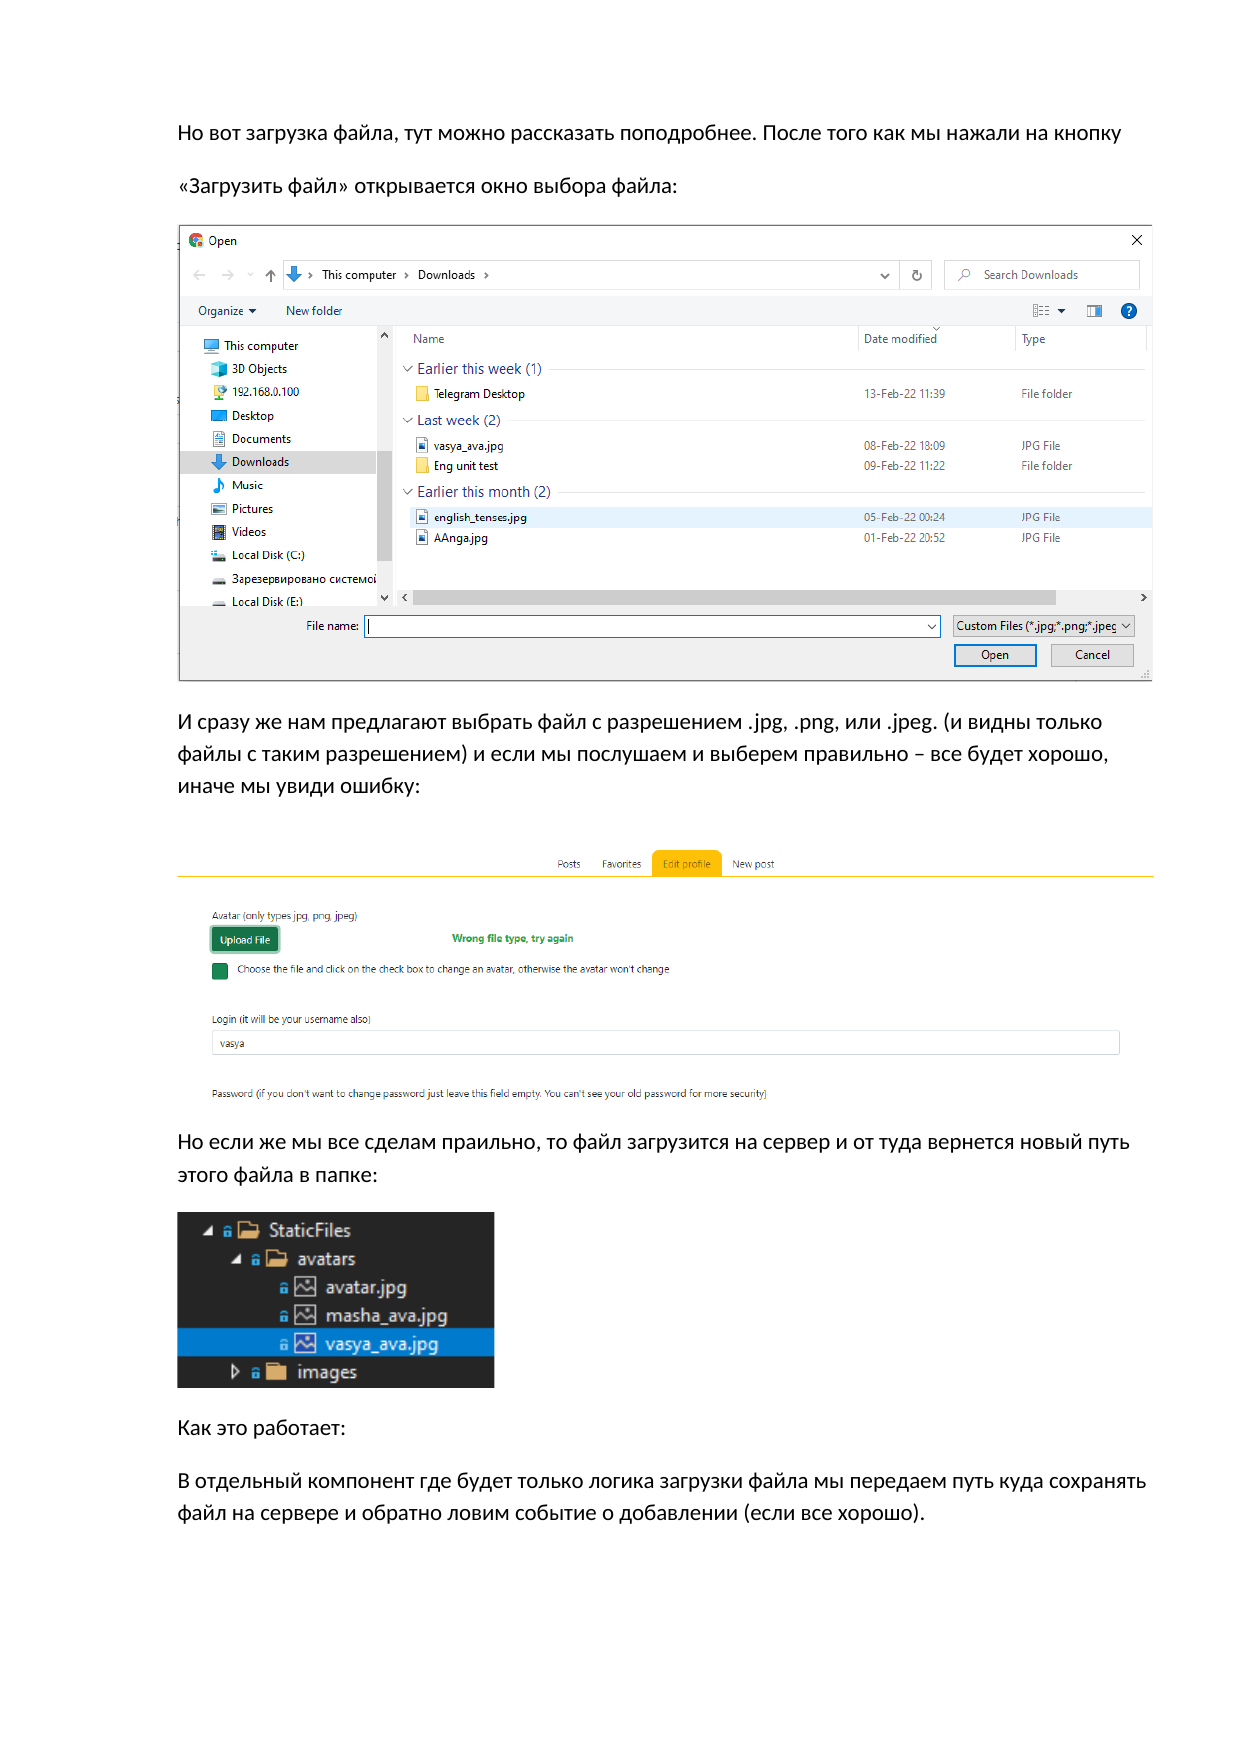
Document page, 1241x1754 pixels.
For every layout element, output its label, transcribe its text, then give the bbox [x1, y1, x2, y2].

picture [177, 824, 1154, 1103]
text Но вот загрузка файла, тут можно рассказать поподробнее. После того как мы нажали на кнопку [177, 118, 1152, 146]
text Как это работает: [177, 1413, 1152, 1441]
picture [177, 1212, 495, 1388]
picture [177, 224, 1153, 682]
text Но если же мы все сделам праильно, то файл загрузится на сервер и от туда вернется новый путь этого файла в папке: [177, 1127, 1152, 1188]
text «Загрузить файл» открывается окно выбора файла: [177, 171, 1152, 199]
text В отдельный компонент где будет только логика загрузки файла мы передаем путь куда сохранять файл на сервере и обратно ловим событие о добавлении (если все хорошо). [177, 1466, 1152, 1526]
text И сразу же нам предлагают выбрать файл с разрешением .jpg, .png, или .jpeg. (и видны только файлы с таким разрешением) и если мы послушаем и выберем правильно – все будет хорошо, иначе мы увиди ошибку: [177, 707, 1152, 799]
